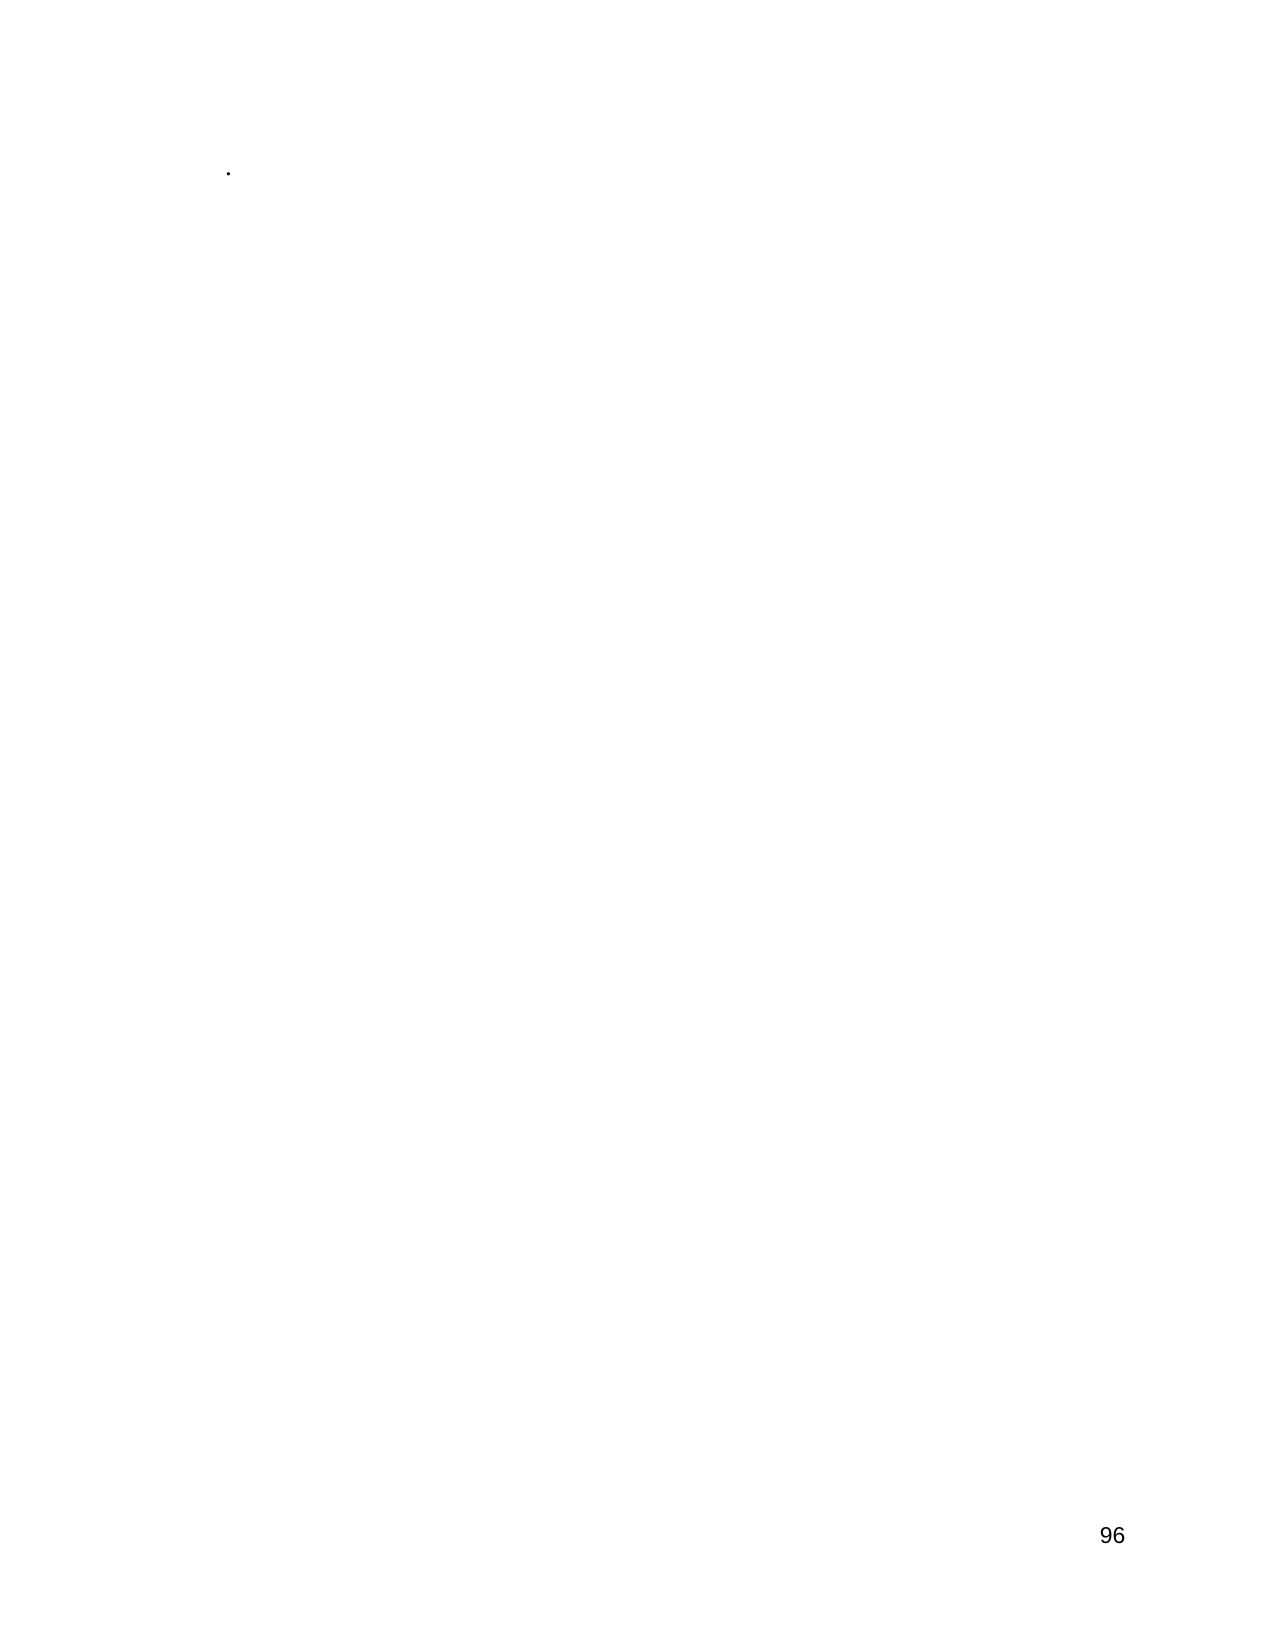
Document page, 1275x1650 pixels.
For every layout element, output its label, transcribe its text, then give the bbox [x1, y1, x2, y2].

text . [225, 150, 1125, 181]
